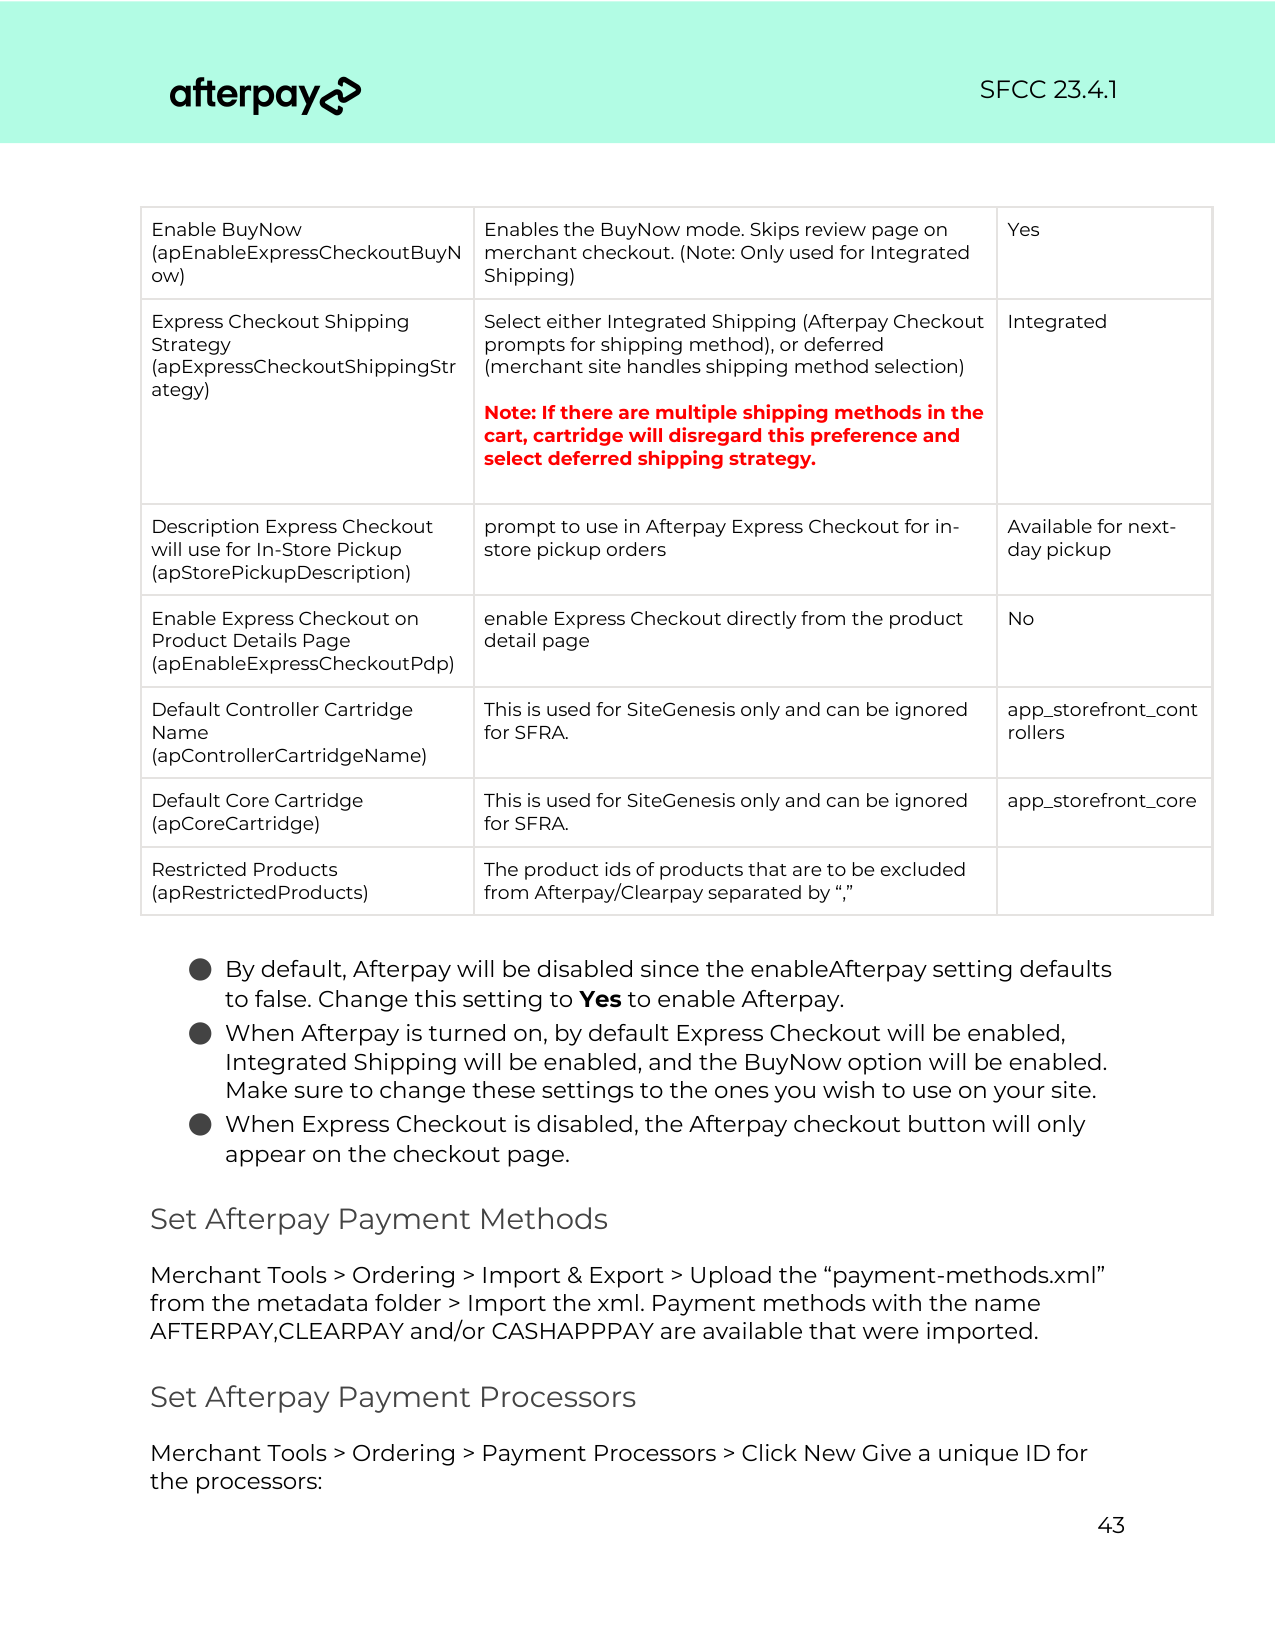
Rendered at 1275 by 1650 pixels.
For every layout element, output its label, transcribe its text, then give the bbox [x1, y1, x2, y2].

table_cell Enable BuyNow (apEnableExpressCheckoutBuyNow) [142, 208, 473, 298]
table_cell This is used for SiteGenesis only and can be ignored for SFRA. [475, 688, 996, 777]
table_cell Default Core Cartridge (apCoreCartridge) [142, 779, 473, 846]
table_cell Enable Express Checkout on Product Details Page (apEnableExpressCheckoutPdp) [142, 596, 473, 686]
subtitle Set Afterpay Payment Processors [150, 1379, 1125, 1414]
table_cell No [998, 596, 1211, 686]
table_cell Yes [998, 208, 1211, 298]
subtitle When Afterpay is turned on, by default Express Checkout will be enabled, Integrated Shipping will be enabled, and the BuyNow option will be enabled. Make sure to change these settings to the ones you wish to use on your site. [187, 1013, 1125, 1104]
table_cell app_storefront_controllers [998, 688, 1211, 777]
table_cell The product ids of products that are to be excluded from Afterpay/Clearpay separated by “,” [475, 848, 996, 914]
table_cell enable Express Checkout directly from the product detail page [475, 596, 996, 686]
subtitle Set Afterpay Payment Methods [150, 1201, 1125, 1237]
table_cell [998, 848, 1211, 914]
subtitle By default, Afterpay will be disabled since the enableAfterpay setting defaults to false. Change this setting to Yes to enable Afterpay. [187, 949, 1125, 1013]
table_cell This is used for SiteGenesis only and can be ignored for SFRA. [475, 779, 996, 846]
subtitle When Express Checkout is disabled, the Afterpay checkout button will only appear on the checkout page. [187, 1104, 1125, 1168]
table_cell app_storefront_core [998, 779, 1211, 846]
text Merchant Tools > Ordering > Payment Processors > Click New Give a unique ID for the processors: [150, 1439, 1125, 1495]
table_cell Select either Integrated Shipping (Afterpay Checkout prompts for shipping method), or deferred (merchant site handles shipping method selection) Note: If there are multiple shipping methods in the cart, cartridge will disregard this preference and select deferred shipping strategy. [475, 300, 996, 503]
table_cell Integrated [998, 300, 1211, 503]
table_cell Available for next-day pickup [998, 505, 1211, 594]
text Merchant Tools > Ordering > Import & Export > Upload the “payment-methods.xml” from the metadata folder > Import the xml. Payment methods with the name AFTERPAY,CLEARPAY and/or CASHAPPPAY are available that were imported. [150, 1262, 1125, 1345]
table_cell Description Express Checkout will use for In-Store Pickup (apStorePickupDescription) [142, 505, 473, 594]
table_cell Default Controller Cartridge Name (apControllerCartridgeName) [142, 688, 473, 777]
picture [134, 48, 397, 144]
table_cell Enables the BuyNow mode. Skips review page on merchant checkout. (Note: Only used for Integrated Shipping) [475, 208, 996, 298]
table_cell Restricted Products (apRestrictedProducts) [142, 848, 473, 914]
table_cell prompt to use in Afterpay Express Checkout for in-store pickup orders [475, 505, 996, 594]
table_cell Express Checkout Shipping Strategy (apExpressCheckoutShippingStrategy) [142, 300, 473, 503]
